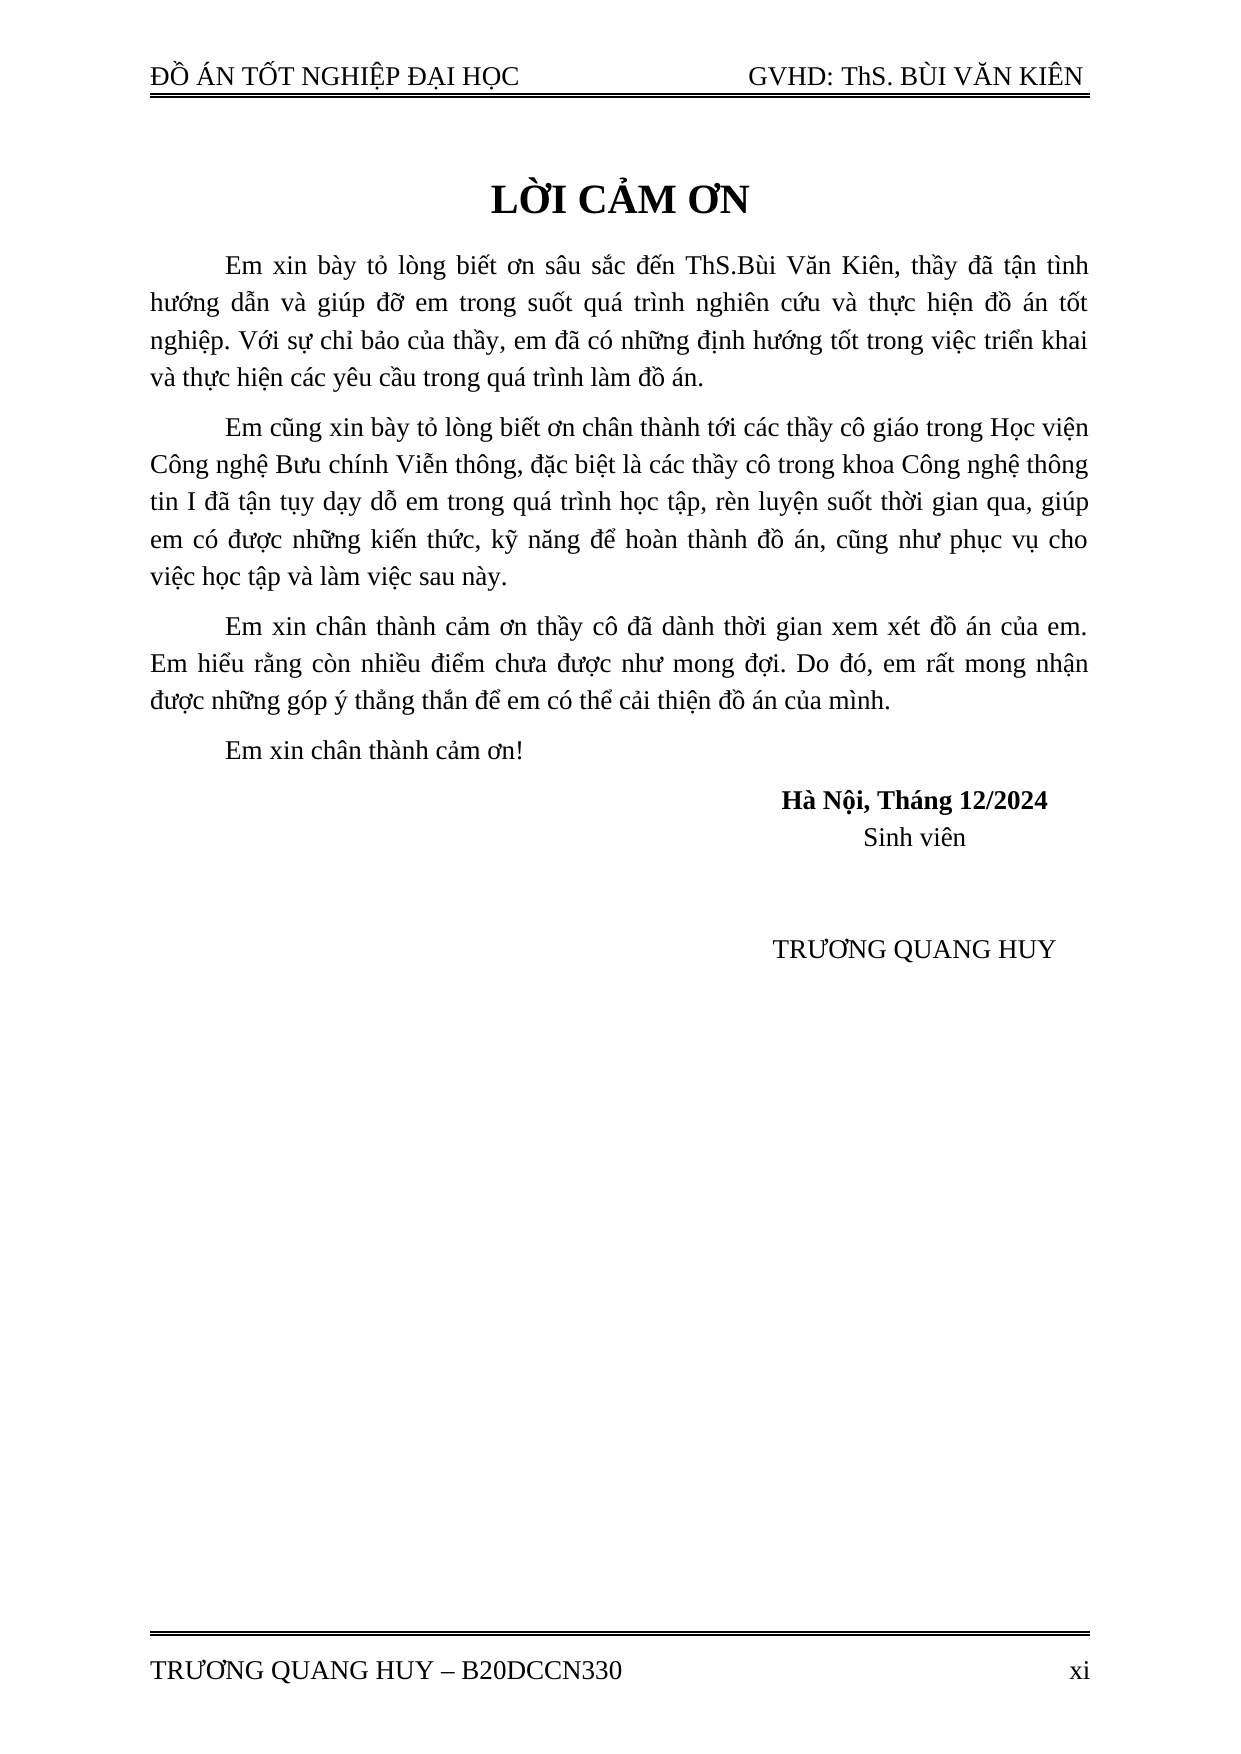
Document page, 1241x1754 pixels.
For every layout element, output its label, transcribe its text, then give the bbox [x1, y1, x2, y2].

text Em xin bày tỏ lòng biết ơn sâu sắc đến ThS.Bùi Văn Kiên, thầy đã tận tình hướng dẫn và giúp đỡ em trong suốt quá trình nghiên cứu và thực hiện đồ án tốt nghiệp. Với sự chỉ bảo của thầy, em đã có những định hướng tốt trong việc triển khai và thực hiện các yêu cầu trong quá trình làm đồ án. [150, 249, 1090, 392]
text Em xin chân thành cảm ơn thầy cô đã dành thời gian xem xét đồ án của em. Em hiểu rằng còn nhiều điểm chưa được như mong đợi. Do đó, em rất mong nhận được những góp ý thẳng thắn để em có thể cải thiện đồ án của mình. [150, 610, 1090, 716]
subtitle LỜI CẢM ƠN [150, 175, 1090, 223]
text Em xin chân thành cảm ơn! [150, 734, 1090, 765]
text Em cũng xin bày tỏ lòng biết ơn chân thành tới các thầy cô giáo trong Học viện Công nghệ Bưu chính Viễn thông, đặc biệt là các thầy cô trong khoa Công nghệ thông tin I đã tận tụy dạy dỗ em trong quá trình học tập, rèn luyện suốt thời gian qua, giúp em có được những kiến thức, kỹ năng để hoàn thành đồ án, cũng như phục vụ cho việc học tập và làm việc sau này. [150, 411, 1090, 591]
table_header Hà Nội, Tháng 12/2024 Sinh viên TRƯƠNG QUANG HUY [740, 784, 1089, 1008]
